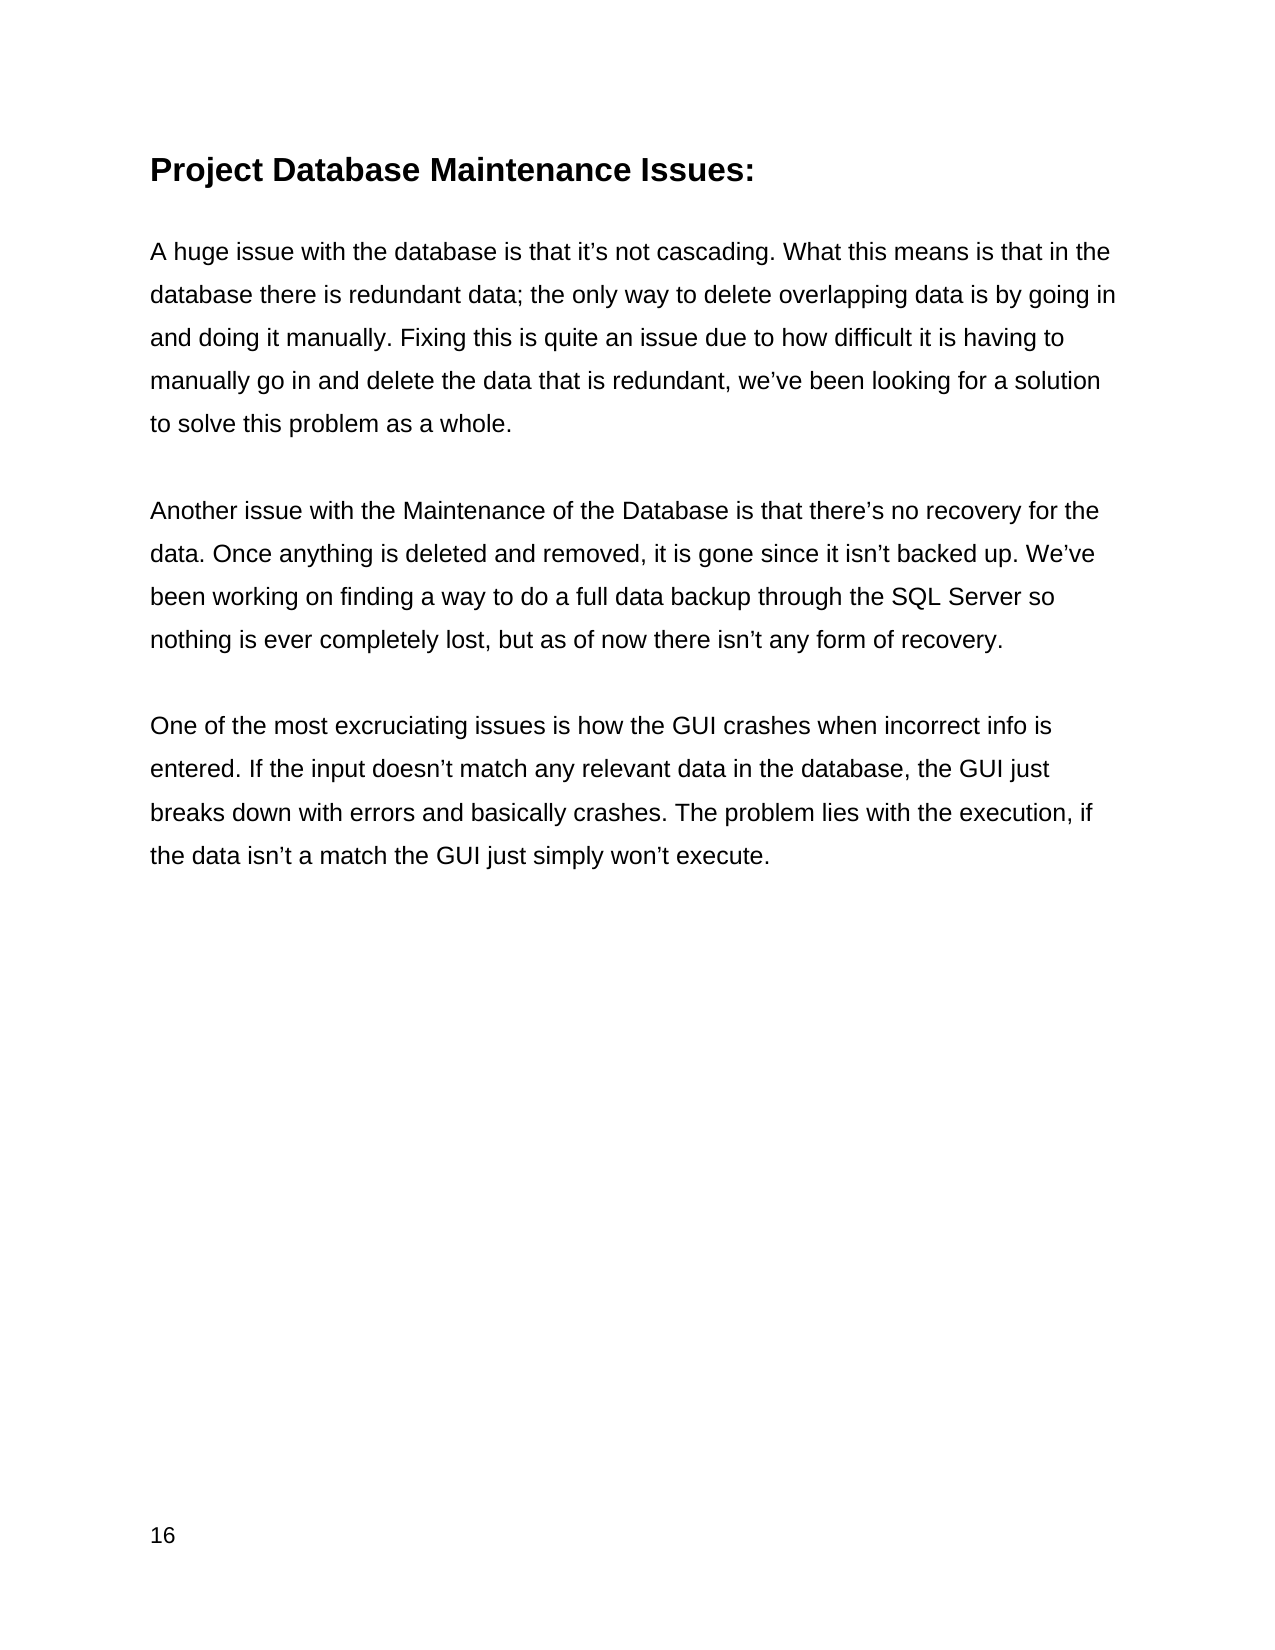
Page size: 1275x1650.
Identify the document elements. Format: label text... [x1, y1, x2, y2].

text Another issue with the Maintenance of the Database is that there’s no recovery for the data. Once anything is deleted and removed, it is gone since it isn’t backed up. We’ve been working on finding a way to do a full data backup through the SQL Server so nothing is ever completely lost, but as of now there isn’t any form of recovery. [150, 496, 1125, 654]
text A huge issue with the database is that it’s not cascading. What this means is that in the database there is redundant data; the only way to delete overlapping data is by going in and doing it manually. Fixing this is quite an issue due to how difficult it is having to manually go in and delete the data that is redundant, we’ve been looking for a solution to solve this problem as a whole. [150, 237, 1125, 438]
subtitle Project Database Maintenance Issues: [150, 150, 1125, 188]
text One of the most excruciating issues is how the GUI crashes when incorrect info is entered. If the input doesn’t match any relevant data in the database, the GUI just breaks down with errors and basically crashes. The problem lies with the execution, if the data isn’t a match the GUI just simply won’t execute. [150, 711, 1125, 869]
